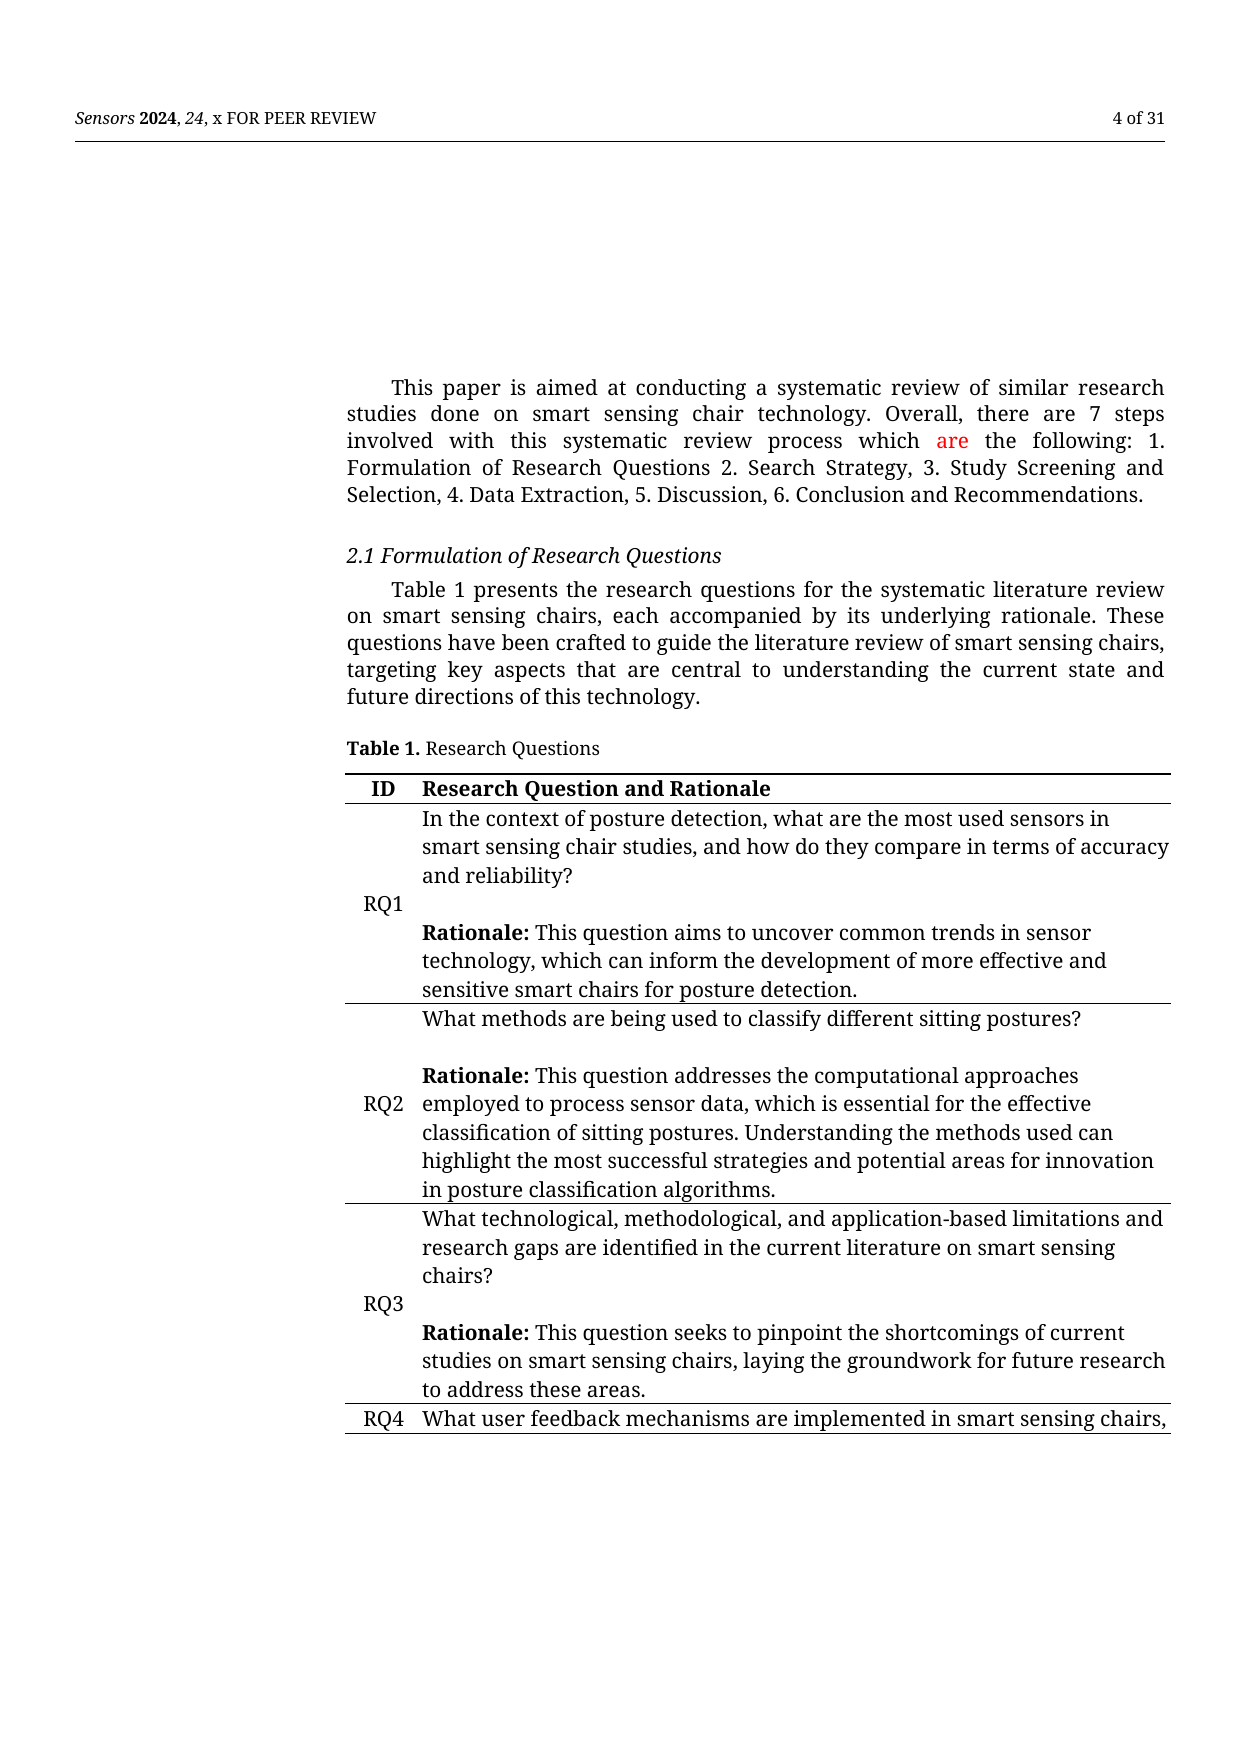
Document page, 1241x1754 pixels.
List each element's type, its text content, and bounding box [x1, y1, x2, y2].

text This paper is aimed at conducting a systematic review of similar research studies done on smart sensing chair technology. Overall, there are 7 steps involved with this systematic review process which are the following: 1. Formulation of Research Questions 2. Search Strategy, 3. Study Screening and Selection, 4. Data Extraction, 5. Discussion, 6. Conclusion and Recommendations. [347, 374, 1165, 509]
subtitle 2.1 Formulation of Research Questions [347, 542, 1165, 569]
table_cell What technological, methodological, and application-based limitations and research gaps are identified in the current literature on smart sensing chairs? Rationale: This question seeks to pinpoint the shortcomings of current studies on smart sensing chairs, laying the groundwork for future research to address these areas. [422, 1204, 1171, 1403]
table_cell RQ1 [345, 804, 422, 1003]
table_cell RQ3 [345, 1204, 422, 1403]
table_cell In the context of posture detection, what are the most used sensors in smart sensing chair studies, and how do they compare in terms of accuracy and reliability? Rationale: This question aims to uncover common trends in sensor technology, which can inform the development of more effective and sensitive smart chairs for posture detection. [422, 804, 1171, 1003]
table_cell RQ4 [345, 1404, 422, 1433]
table_header ID [345, 775, 422, 803]
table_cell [422, 1404, 1171, 1433]
table_header Research Question and Rationale [422, 775, 1171, 803]
text Table 1. Research Questions [347, 736, 1165, 760]
table_cell What methods are being used to classify different sitting postures? Rationale: This question addresses the computational approaches employed to process sensor data, which is essential for the effective classification of sitting postures. Understanding the methods used can highlight the most successful strategies and potential areas for innovation in posture classification algorithms. [422, 1004, 1171, 1203]
table_cell RQ2 [345, 1004, 422, 1203]
text Table 1 presents the research questions for the systematic literature review on smart sensing chairs, each accompanied by its underlying rationale. These questions have been crafted to guide the literature review of smart sensing chairs, targeting key aspects that are central to understanding the current state and future directions of this technology. [347, 576, 1165, 711]
